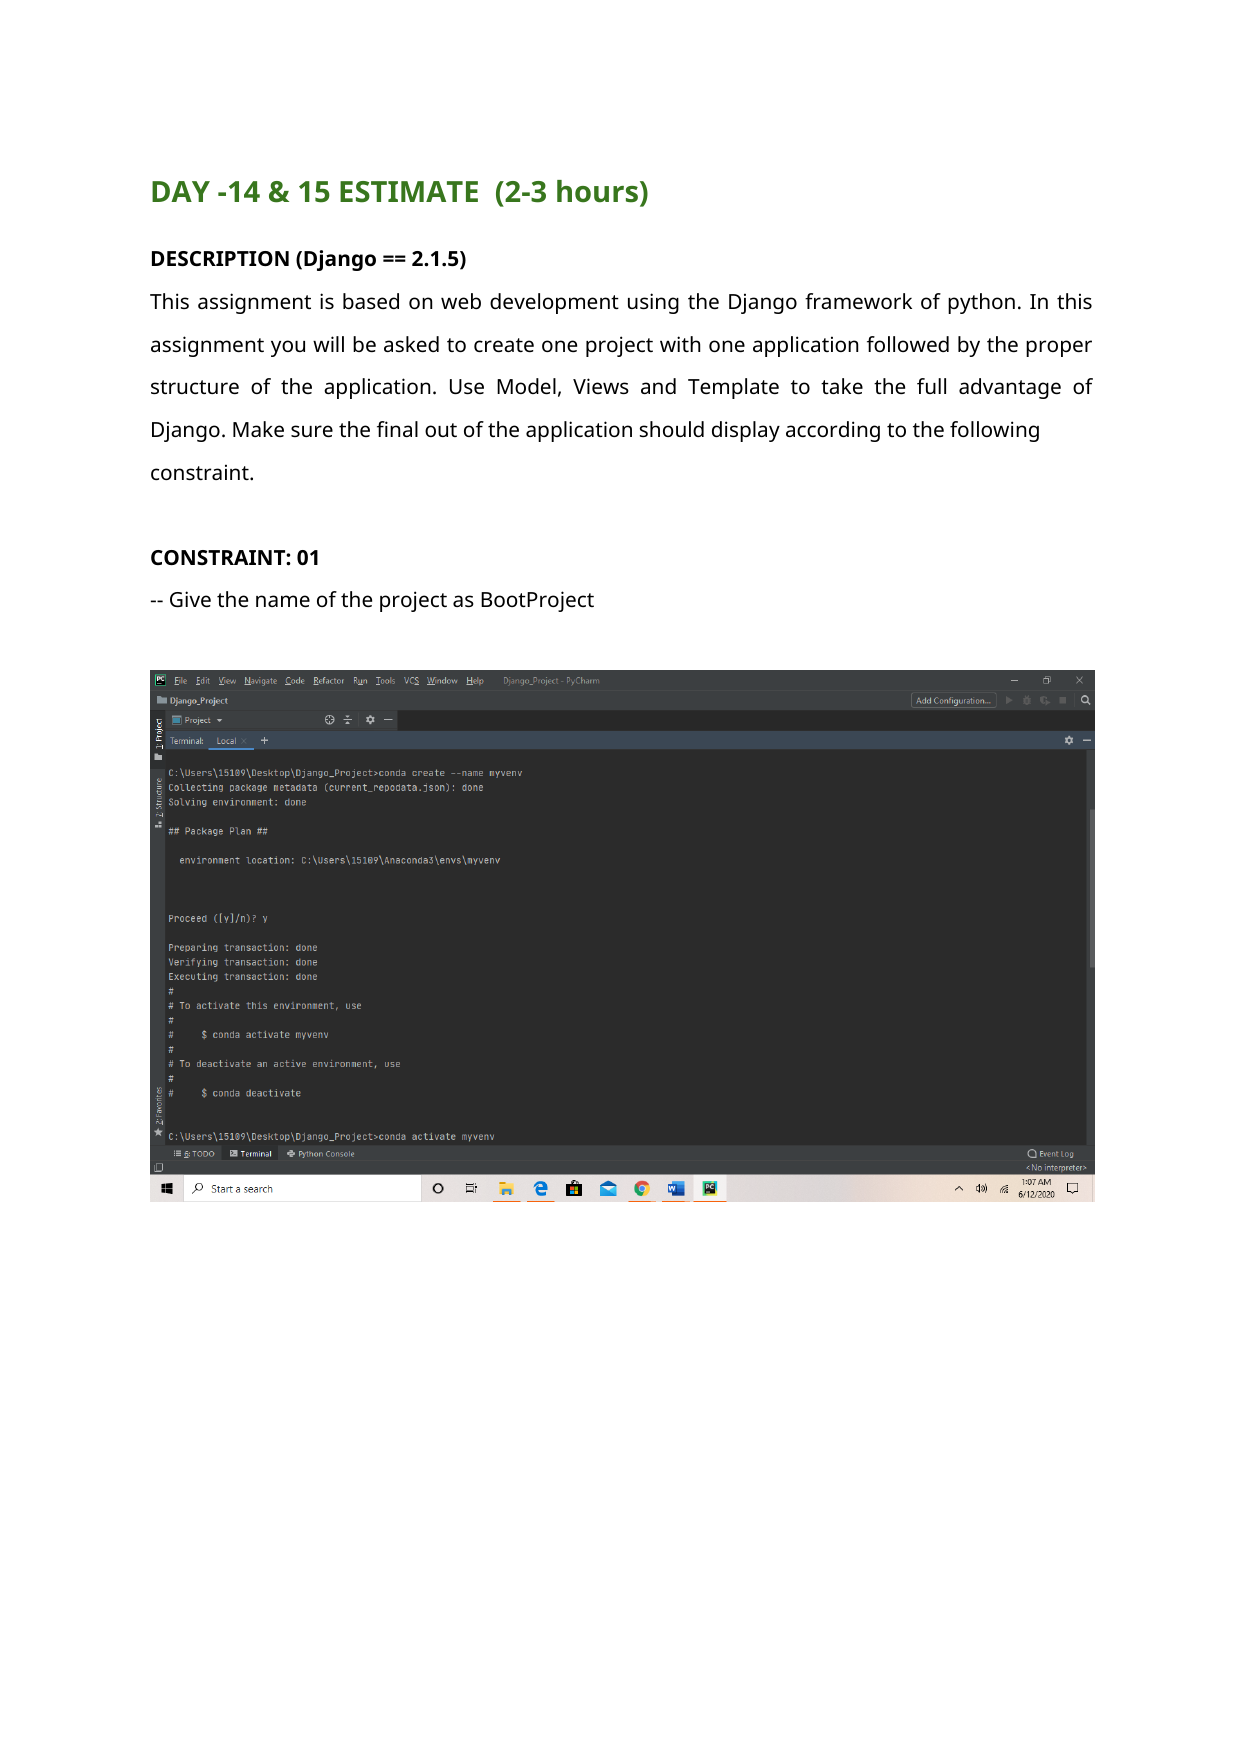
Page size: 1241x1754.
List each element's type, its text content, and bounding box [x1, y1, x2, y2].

text DAY -14 & 15 ESTIMATE (2-3 hours) [150, 171, 1094, 211]
text DESCRIPTION (Django == 2.1.5) [150, 244, 1094, 273]
text This assignment is based on web development using the Django framework of python. In this assignment you will be asked to create one project with one application followed by the proper structure of the application. Use Model, Views and Template to take the full advantage of Django. Make sure the final out of the application should display according to the following [150, 287, 1094, 443]
text constraint. [150, 458, 1094, 486]
text CONSTRAINT: 01 [150, 543, 1094, 571]
text -- Give the name of the project as BootProject [150, 585, 1094, 614]
picture [150, 670, 1095, 1202]
